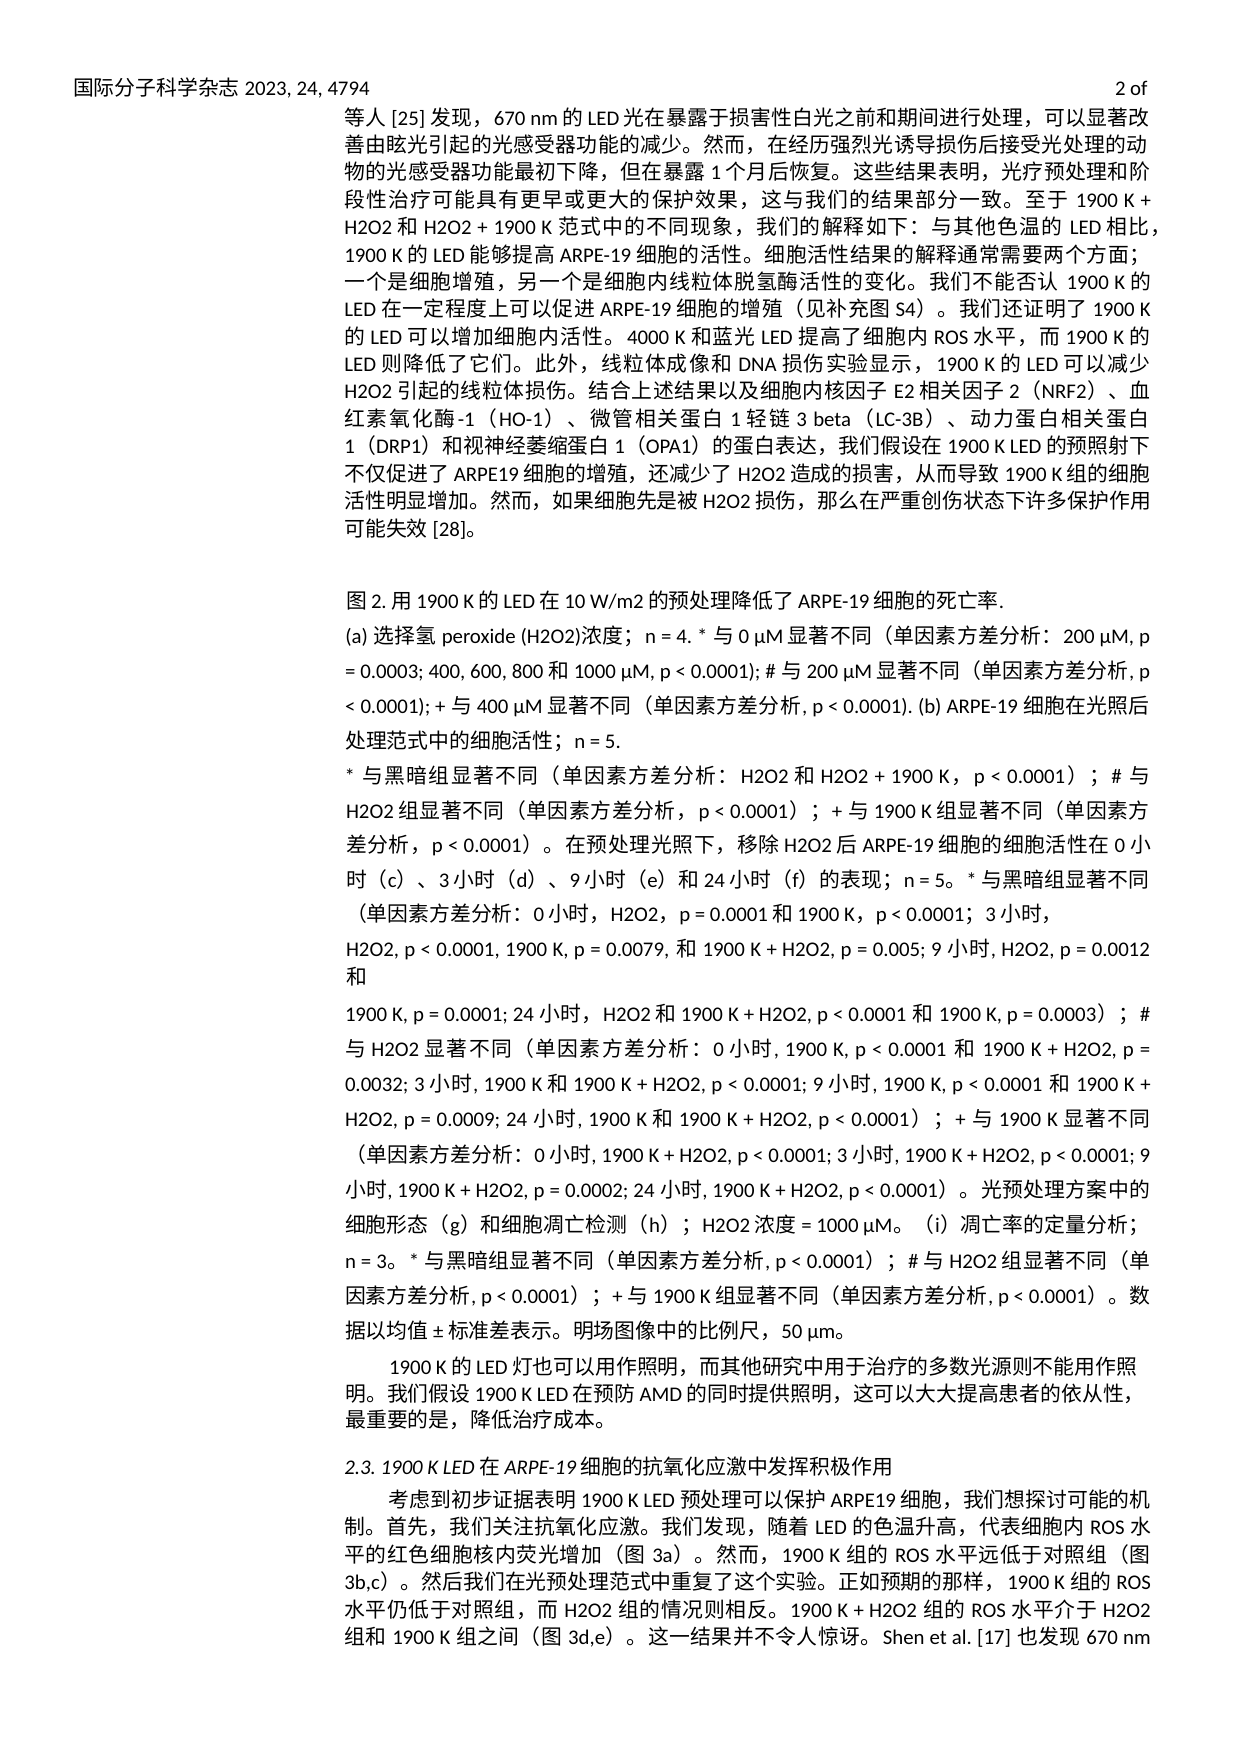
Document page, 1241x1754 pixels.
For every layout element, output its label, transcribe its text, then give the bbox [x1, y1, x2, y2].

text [344, 1487, 1151, 1649]
text * 与黑暗组显著不同（单因素方差分析：H2O2和H2O2 + 1900 K，p < 0.0001）；# 与H2O2组显著不同（单因素方差分析，p < 0.0001）；+ 与1900 K组显著不同（单因素方差分析，p < 0.0001）。在预处理光照下，移除H2O2后ARPE-19细胞的细胞活性在0小时（c）、3小时（d）、9小时（e）和24小时（f）的表现；n = 5。* 与黑暗组显著不同（单因素方差分析：0小时，H2O2，p = 0.0001和1900 K，p < 0.0001；3小时， [344, 763, 1150, 927]
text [344, 105, 1151, 541]
text 1900 K, p = 0.0001; 24小时，H2O2和1900 K + H2O2, p < 0.0001 和 1900 K, p = 0.0003）；# 与H2O2显著不同（单因素方差分析：0小时, 1900 K, p < 0.0001 和 1900 K + H2O2, p = 0.0032; 3小时, 1900 K和1900 K + H2O2, p < 0.0001; 9小时, 1900 K, p < 0.0001 和 1900 K + H2O2, p = 0.0009; 24小时, 1900 K和1900 K + H2O2, p < 0.0001）；+ 与1900 K显著不同（单因素方差分析：0小时, 1900 K + H2O2, p < 0.0001; 3小时, 1900 K + H2O2, p < 0.0001; 9小时, 1900 K + H2O2, p = 0.0002; 24小时, 1900 K + H2O2, p < 0.0001）。光预处理方案中的细胞形态（g）和细胞凋亡检测（h）；H2O2浓度 = 1000 µM。（i）凋亡率的定量分析；n = 3。* 与黑暗组显著不同（单因素方差分析, p < 0.0001）；# 与H2O2组显著不同（单因素方差分析, p < 0.0001）；+ 与1900 K组显著不同（单因素方差分析, p < 0.0001）。数据以均值 ± 标准差表示。明场图像中的比例尺，50 µm。 [345, 1001, 1150, 1344]
text 1900 K的LED灯也可以用作照明，而其他研究中用于治疗的多数光源则不能用作照明。我们假设1900 K LED在预防AMD的同时提供照明，这可以大大提高患者的依从性，最重要的是，降低治疗成本。 [345, 1354, 1152, 1433]
text (a) 选择氢 peroxide (H2O2)浓度；n = 4. * 与0 µM显著不同（单因素方差分析：200 µM, p = 0.0003; 400, 600, 800和1000 µM, p < 0.0001); # 与200 µM显著不同（单因素方差分析, p < 0.0001); + 与400 µM显著不同（单因素方差分析, p < 0.0001). (b) ARPE-19细胞在光照后处理范式中的细胞活性；n = 5. [345, 623, 1150, 753]
text 图2. 用1900 K的LED在10 W/m2的预处理降低了ARPE-19细胞的死亡率. [346, 589, 1150, 614]
text H2O2, p < 0.0001, 1900 K, p = 0.0079, 和1900 K + H2O2, p = 0.005; 9小时, H2O2, p = 0.0012 和 [346, 936, 1150, 989]
subtitle 2.3. 1900 K LED 在ARPE-19细胞的抗氧化应激中发挥积极作用 [344, 1454, 1152, 1480]
